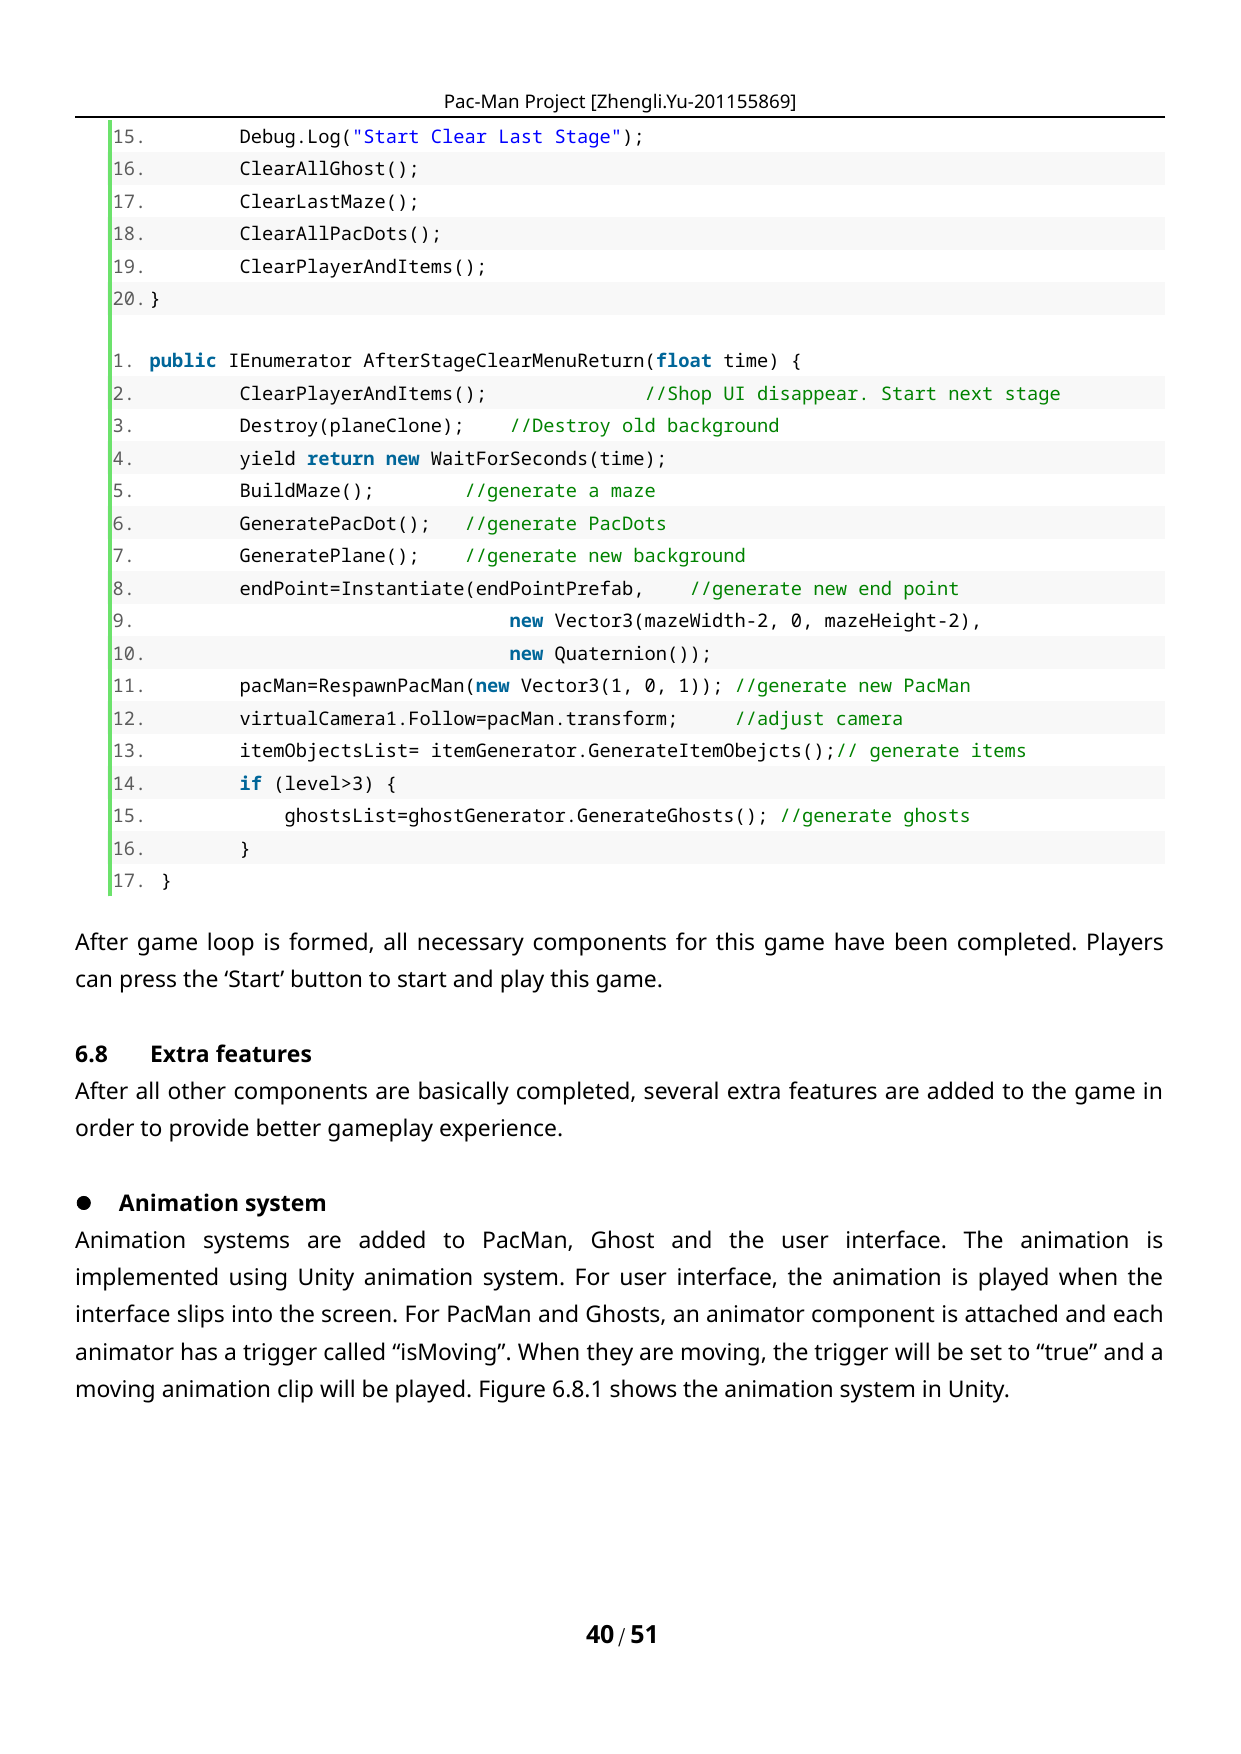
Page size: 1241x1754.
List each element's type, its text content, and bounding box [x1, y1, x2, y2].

list ClearLastMaze(); [112, 185, 1165, 217]
list ClearAllGhost(); [112, 152, 1165, 185]
list pacMan=RespawnPacMan(new Vector3(1, 0, 1)); //generate new PacMan [112, 669, 1165, 701]
list virtualCamera1.Follow=pacMan.transform; //adjust camera [112, 701, 1165, 734]
list ClearAllPacDots(); [112, 217, 1165, 250]
list ghostsList=ghostGenerator.GenerateGhosts(); //generate ghosts [112, 799, 1165, 831]
list } [112, 282, 1165, 315]
list } [112, 864, 1165, 896]
list new Vector3(mazeWidth-2, 0, mazeHeight-2), [112, 604, 1165, 636]
list endPoint=Instantiate(endPointPrefab, //generate new end point [112, 571, 1165, 604]
list public IEnumerator AfterStageClearMenuReturn(float time) { [112, 344, 1165, 376]
list Destroy(planeClone); //Destroy old background [112, 409, 1165, 441]
list if (level>3) { [112, 766, 1165, 799]
list Extra features [75, 1037, 1165, 1070]
list ClearPlayerAndItems(); //Shop UI disappear. Start next stage [112, 376, 1165, 409]
list BuildMaze(); //generate a maze [112, 474, 1165, 506]
list itemObjectsList= itemGenerator.GenerateItemObejcts();// generate items [112, 734, 1165, 766]
text After all other components are basically completed, several extra features are added to the game in order to provide better gameplay experience. [75, 1074, 1165, 1144]
list ClearPlayerAndItems(); [112, 250, 1165, 282]
list } [112, 831, 1165, 864]
list Animation system [75, 1186, 1165, 1218]
list GeneratePacDot(); //generate PacDots [112, 506, 1165, 539]
list Debug.Log("Start Clear Last Stage"); [112, 120, 1165, 152]
list yield return new WaitForSeconds(time); [112, 441, 1165, 474]
list new Quaternion()); [112, 636, 1165, 669]
list GeneratePlane(); //generate new background [112, 539, 1165, 571]
text Animation systems are added to PacMan, Ghost and the user interface. The animation is implemented using Unity animation system. For user interface, the animation is played when the interface slips into the screen. For PacMan and Ghosts, an animator component is attached and each animator has a trigger called “isMoving”. When they are moving, the trigger will be set to “true” and a moving animation clip will be played. Figure 6.8.1 shows the animation system in Unity. [75, 1223, 1165, 1405]
text After game loop is formed, all necessary components for this game have been completed. Players can press the ‘Start’ button to start and play this game. [75, 926, 1165, 995]
